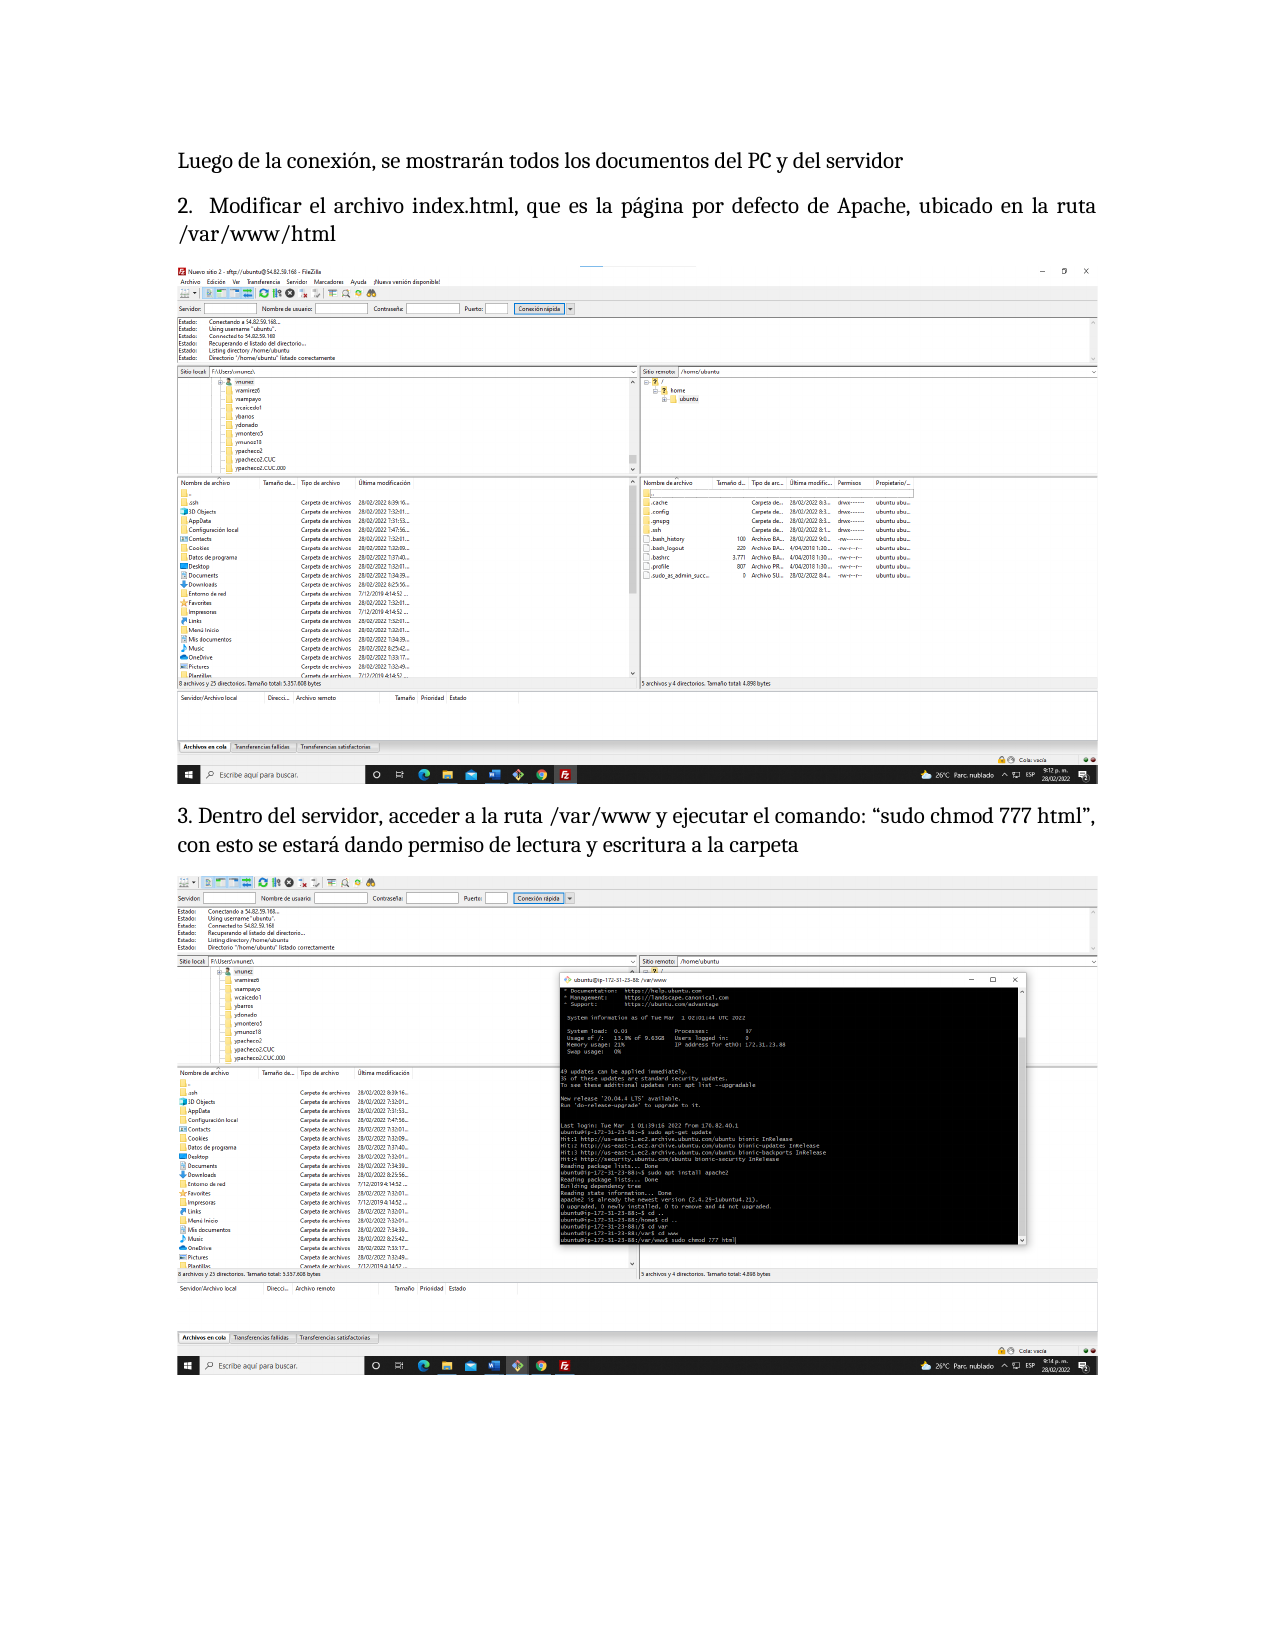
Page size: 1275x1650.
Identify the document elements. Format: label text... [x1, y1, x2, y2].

text 2. Modificar el archivo index.html, que es la página por defecto de Apache, ubicado en la ruta /var/www/html [177, 193, 1098, 247]
picture [177, 266, 1098, 784]
picture [177, 876, 1098, 1375]
text Luego de la conexión, se mostrarán todos los documentos del PC y del servidor [177, 148, 1098, 174]
text 3. Dentro del servidor, acceder a la ruta /var/www y ejecutar el comando: “sudo chmod 777 html”, con esto se estará dando permiso de lectura y escritura a la carpeta [177, 803, 1098, 858]
